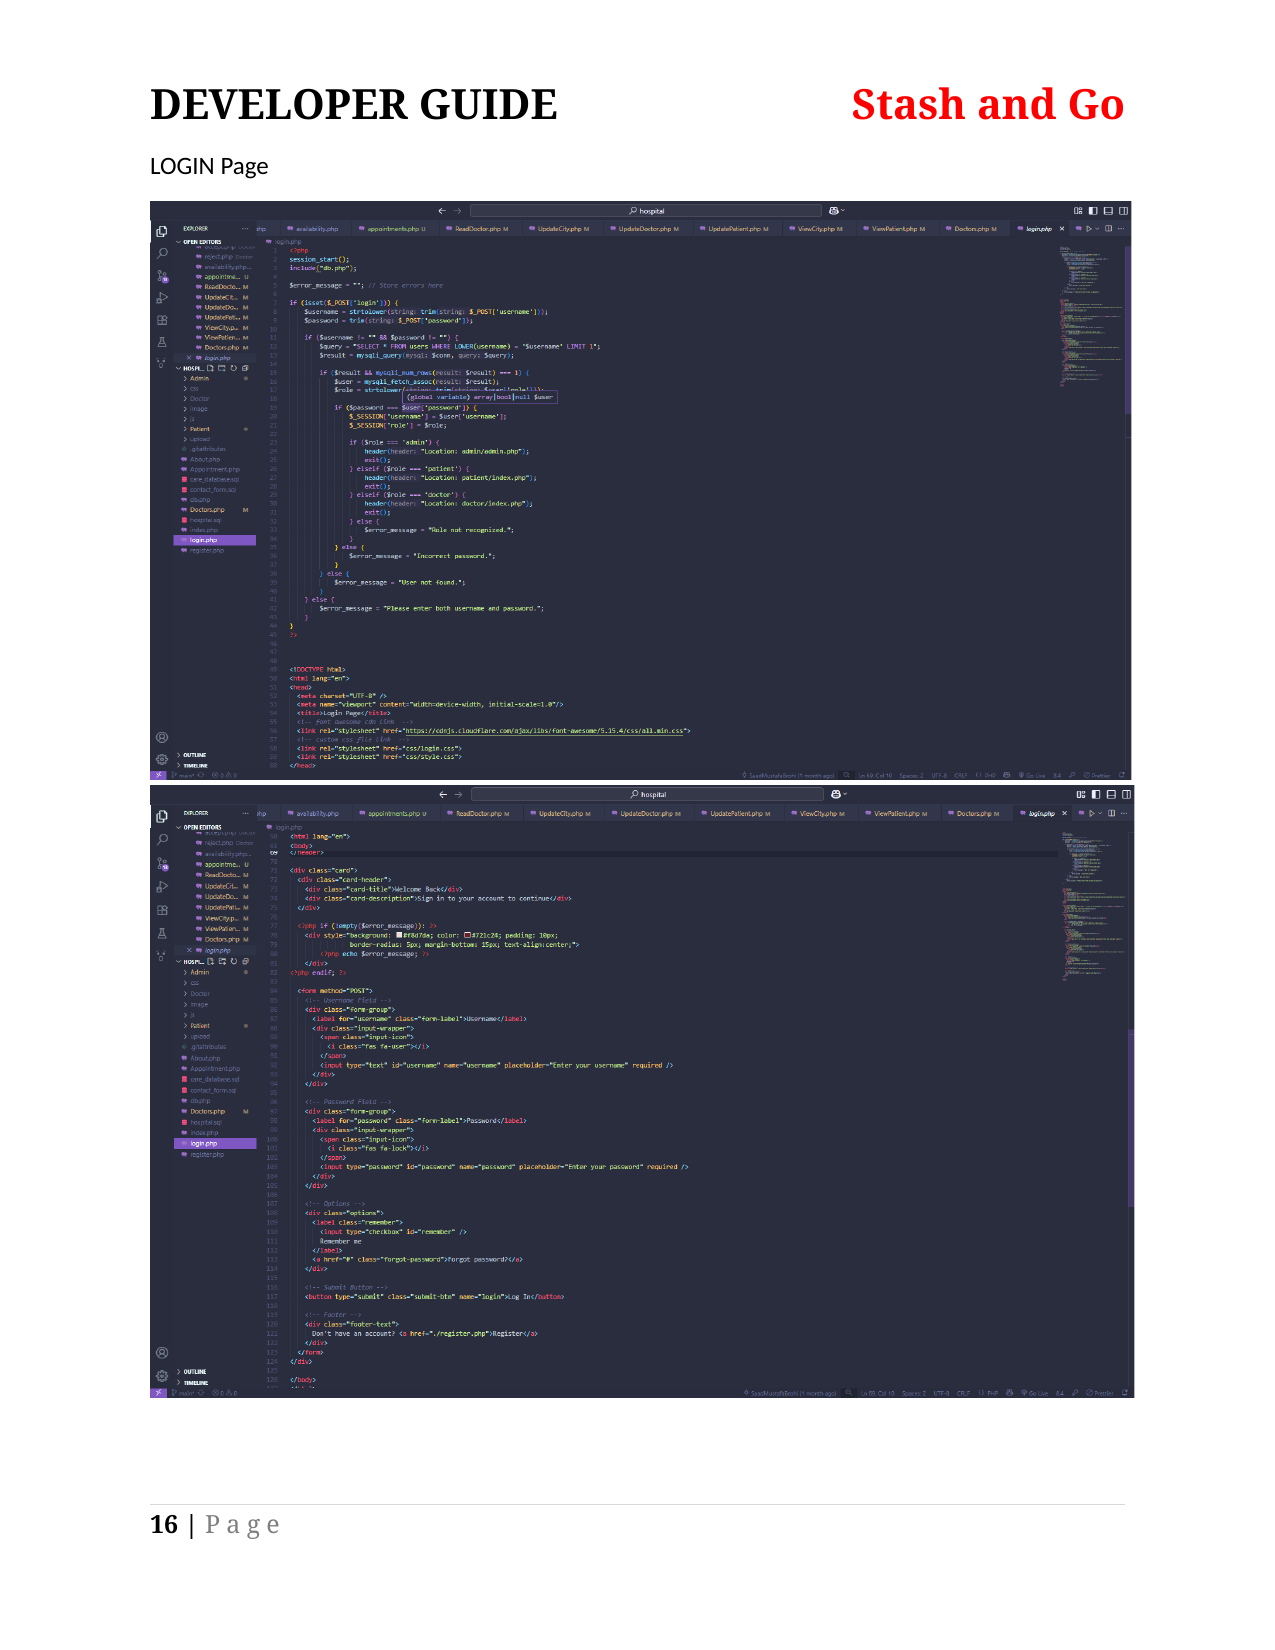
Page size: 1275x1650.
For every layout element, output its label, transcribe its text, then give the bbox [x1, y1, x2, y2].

text LOGIN Page [150, 150, 1125, 181]
picture [150, 785, 1135, 1398]
picture [150, 201, 1132, 780]
